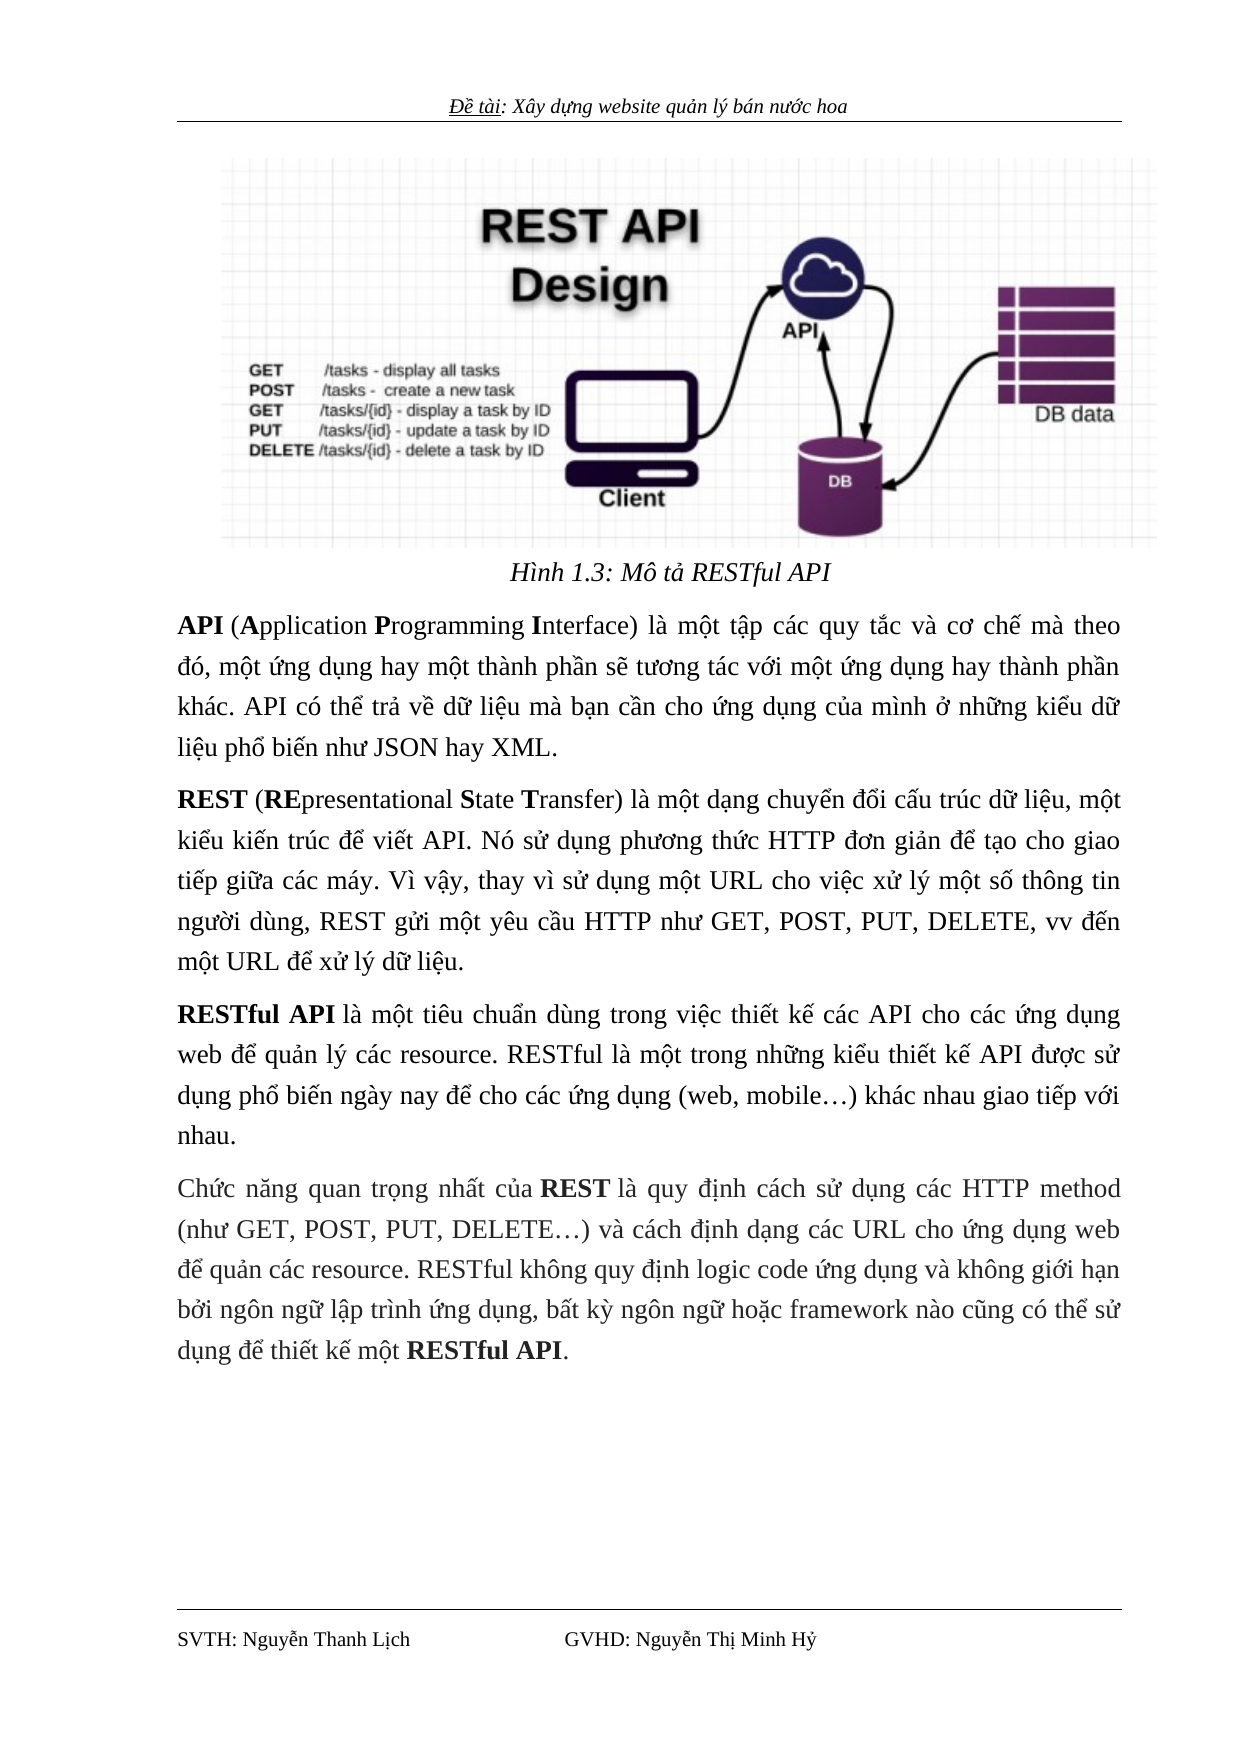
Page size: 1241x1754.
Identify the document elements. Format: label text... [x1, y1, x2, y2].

text REST (REpresentational State Transfer) là một dạng chuyển đổi cấu trúc dữ liệu, một kiểu kiến trúc để viết API. Nó sử dụng phương thức HTTP đơn giản để tạo cho giao tiếp giữa các máy. Vì vậy, thay vì sử dụng một URL cho việc xử lý một số thông tin người dùng, REST gửi một yêu cầu HTTP như GET, POST, PUT, DELETE, vv đến một URL để xử lý dữ liệu. [177, 783, 1122, 976]
text Hình 1.3: Mô tả RESTful API [221, 548, 1122, 588]
picture [221, 158, 1158, 548]
text Chức năng quan trọng nhất của REST là quy định cách sử dụng các HTTP method (như GET, POST, PUT, DELETE…) và cách định dạng các URL cho ứng dụng web để quản các resource. RESTful không quy định logic code ứng dụng và không giới hạn bởi ngôn ngữ lập trình ứng dụng, bất kỳ ngôn ngữ hoặc framework nào cũng có thể sử dụng để thiết kế một RESTful API. [177, 1172, 1122, 1365]
text API (Application Programming Interface) là một tập các quy tắc và cơ chế mà theo đó, một ứng dụng hay một thành phần sẽ tương tác với một ứng dụng hay thành phần khác. API có thể trả về dữ liệu mà bạn cần cho ứng dụng của mình ở những kiểu dữ liệu phổ biến như JSON hay XML. [177, 609, 1122, 762]
text RESTful API là một tiêu chuẩn dùng trong việc thiết kế các API cho các ứng dụng web để quản lý các resource. RESTful là một trong những kiểu thiết kế API được sử dụng phổ biến ngày nay để cho các ứng dụng (web, mobile…) khác nhau giao tiếp với nhau. [177, 998, 1122, 1151]
